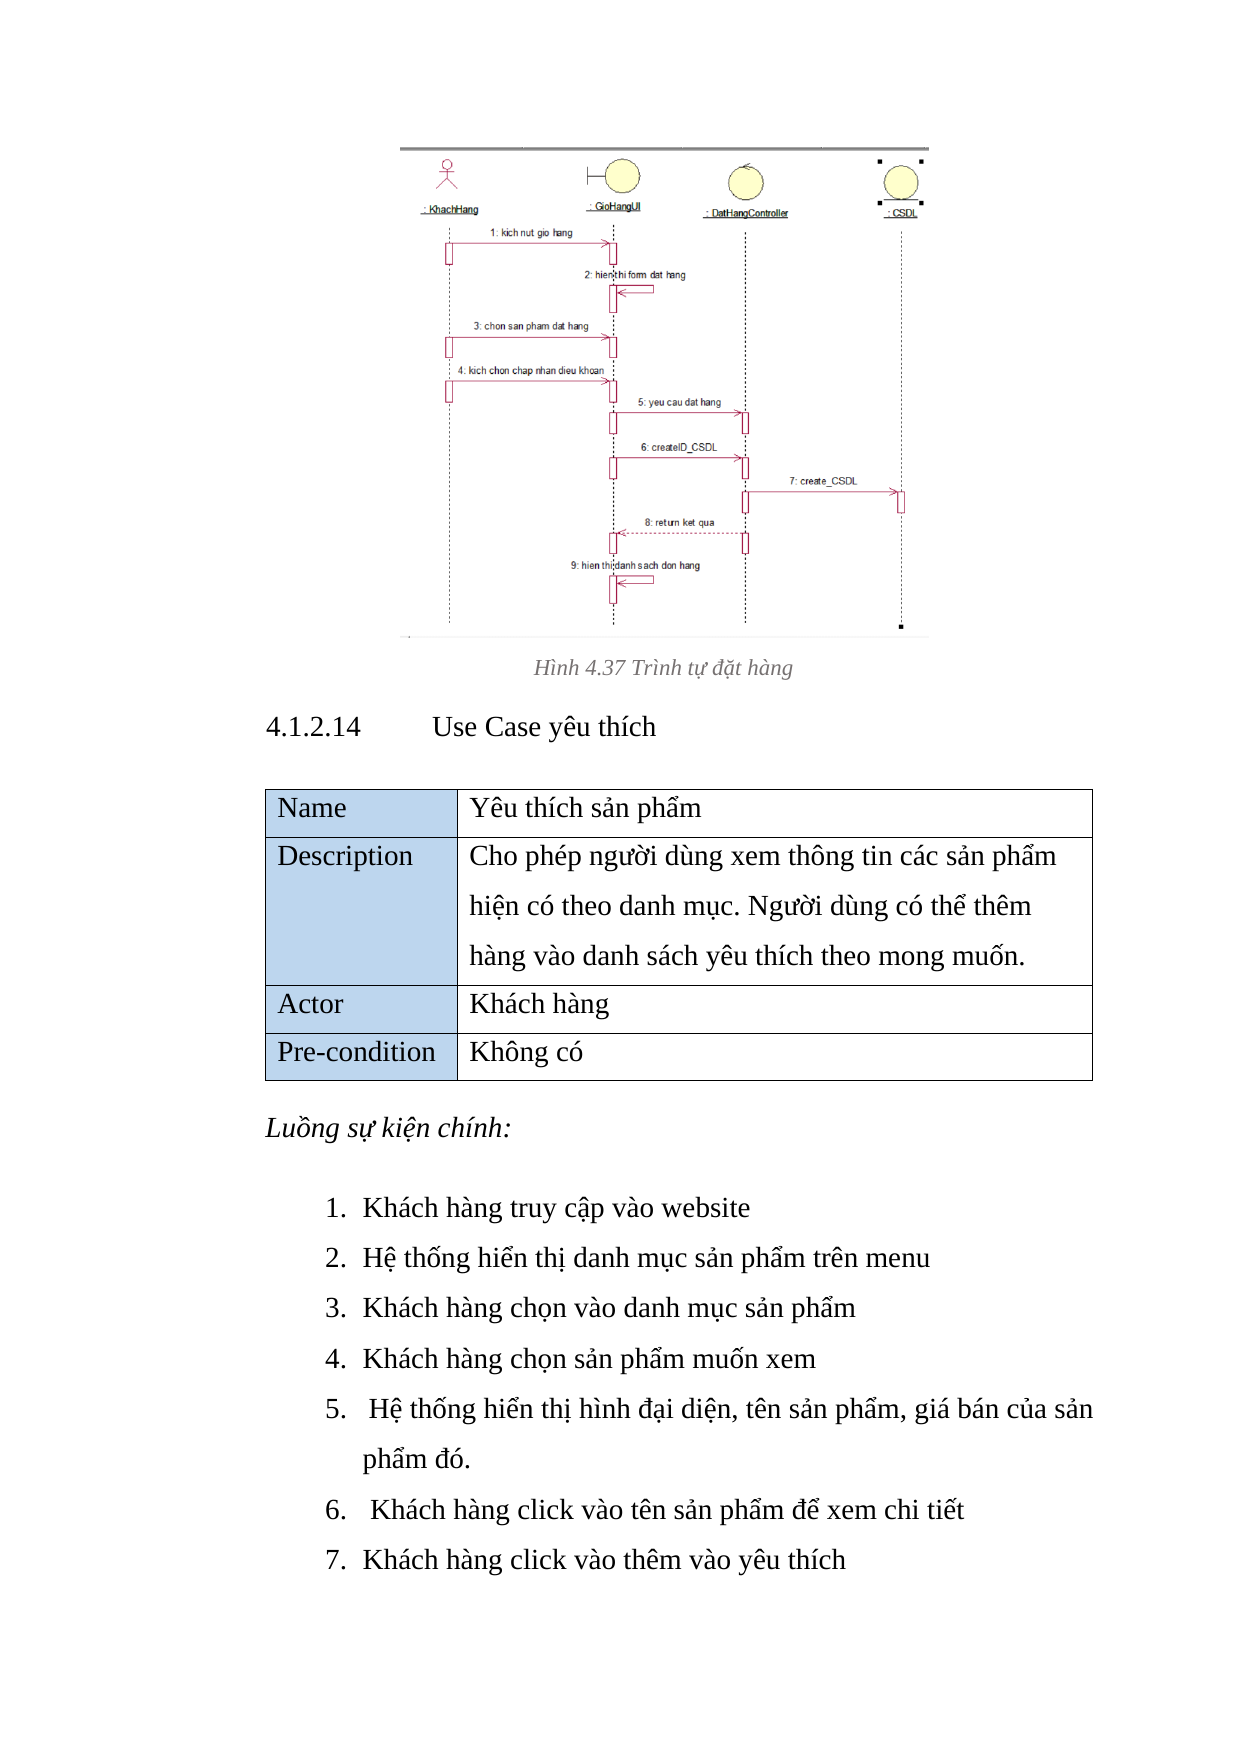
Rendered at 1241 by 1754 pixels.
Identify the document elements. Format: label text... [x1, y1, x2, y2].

table_cell Description [266, 838, 457, 985]
table_header Name [266, 790, 457, 837]
text Luồng sự kiện chính: [265, 1111, 1122, 1144]
list Hệ thống hiển thị hình đại diện, tên sản phẩm, giá bán của sản phẩm đó. [325, 1391, 1122, 1475]
table_cell Actor [266, 986, 457, 1033]
list Khách hàng click vào thêm vào yêu thích [325, 1542, 1122, 1576]
table_cell Không có [458, 1034, 1092, 1080]
list Khách hàng chọn vào danh mục sản phẩm [325, 1291, 1122, 1324]
list Khách hàng truy cập vào website [325, 1190, 1122, 1223]
table_cell Pre-condition [266, 1034, 457, 1080]
table_header Yêu thích sản phẩm [458, 790, 1092, 837]
list Khách hàng chọn sản phẩm muốn xem [325, 1341, 1122, 1374]
table_cell Khách hàng [458, 986, 1092, 1033]
list Hệ thống hiển thị danh mục sản phẩm trên menu [325, 1240, 1122, 1274]
table_cell Cho phép người dùng xem thông tin các sản phẩm hiện có theo danh mục. Người dùng có thể thêm hàng vào danh sách yêu thích theo mong muốn. [458, 838, 1092, 985]
subtitle Use Case yêu thích [266, 709, 1122, 743]
picture [400, 147, 929, 638]
list Khách hàng click vào tên sản phẩm để xem chi tiết [325, 1492, 1122, 1525]
